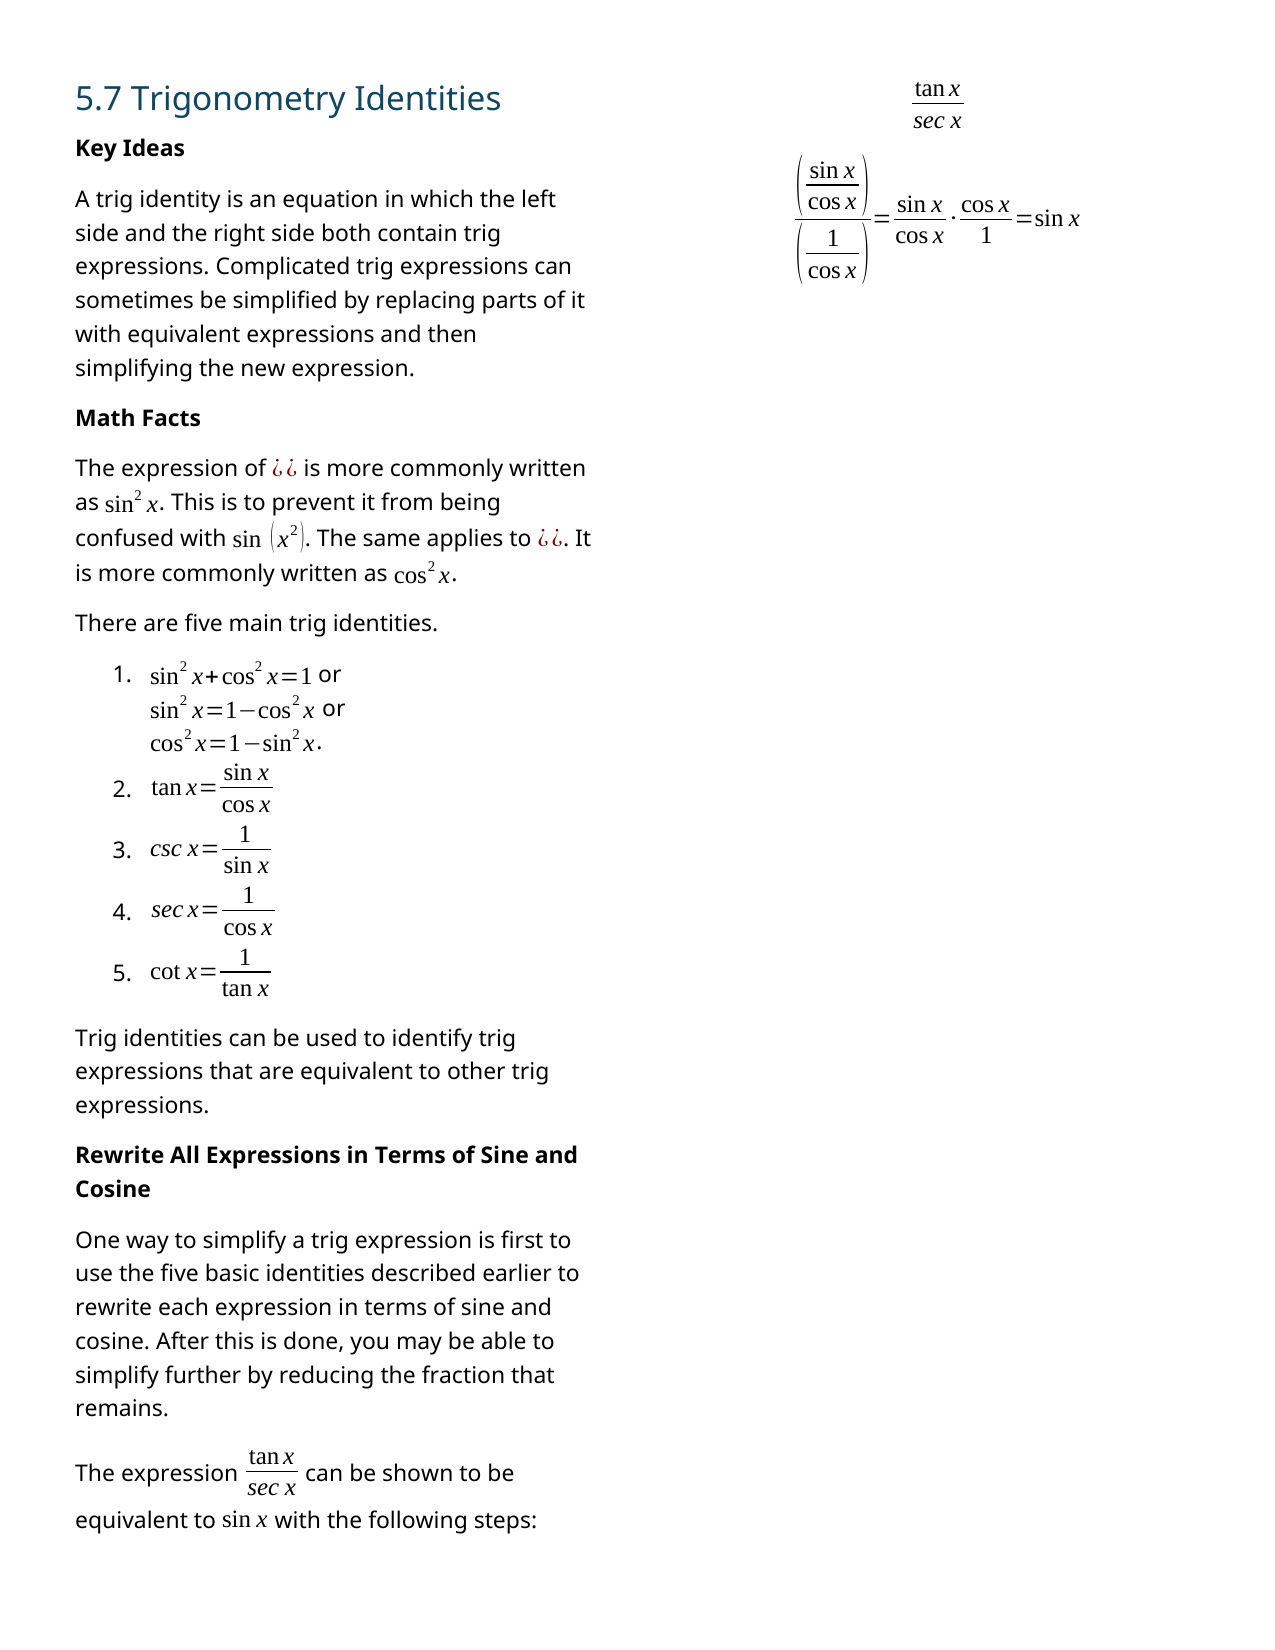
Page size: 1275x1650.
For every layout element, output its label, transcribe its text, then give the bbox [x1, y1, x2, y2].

list or or . [112, 658, 600, 756]
text Rewrite All Expressions in Terms of Sine and Cosine [75, 1139, 600, 1204]
text One way to simplify a trig expression is first to use the five basic identities described earlier to rewrite each expression in terms of sine and cosine. After this is done, you may be able to simplify further by reducing the fraction that remains. [75, 1223, 600, 1423]
text The expression of is more commonly written as . This is to prevent it from being confused with . The same applies to . It is more commonly written as . [75, 452, 600, 588]
text There are five main trig identities. [75, 607, 600, 638]
text A trig identity is an equation in which the left side and the right side both contain trig expressions. Complicated trig expressions can sometimes be simplified by replacing parts of it with equivalent expressions and then simplifying the new expression. [75, 183, 600, 383]
text Key Ideas [75, 132, 600, 163]
text Trig identities can be used to identify trig expressions that are equivalent to other trig expressions. [75, 1021, 600, 1120]
subtitle 5.7 Trigonometry Identities [75, 75, 600, 120]
text Math Facts [75, 402, 600, 433]
text The expression can be shown to be equivalent to with the following steps: [75, 1443, 600, 1535]
